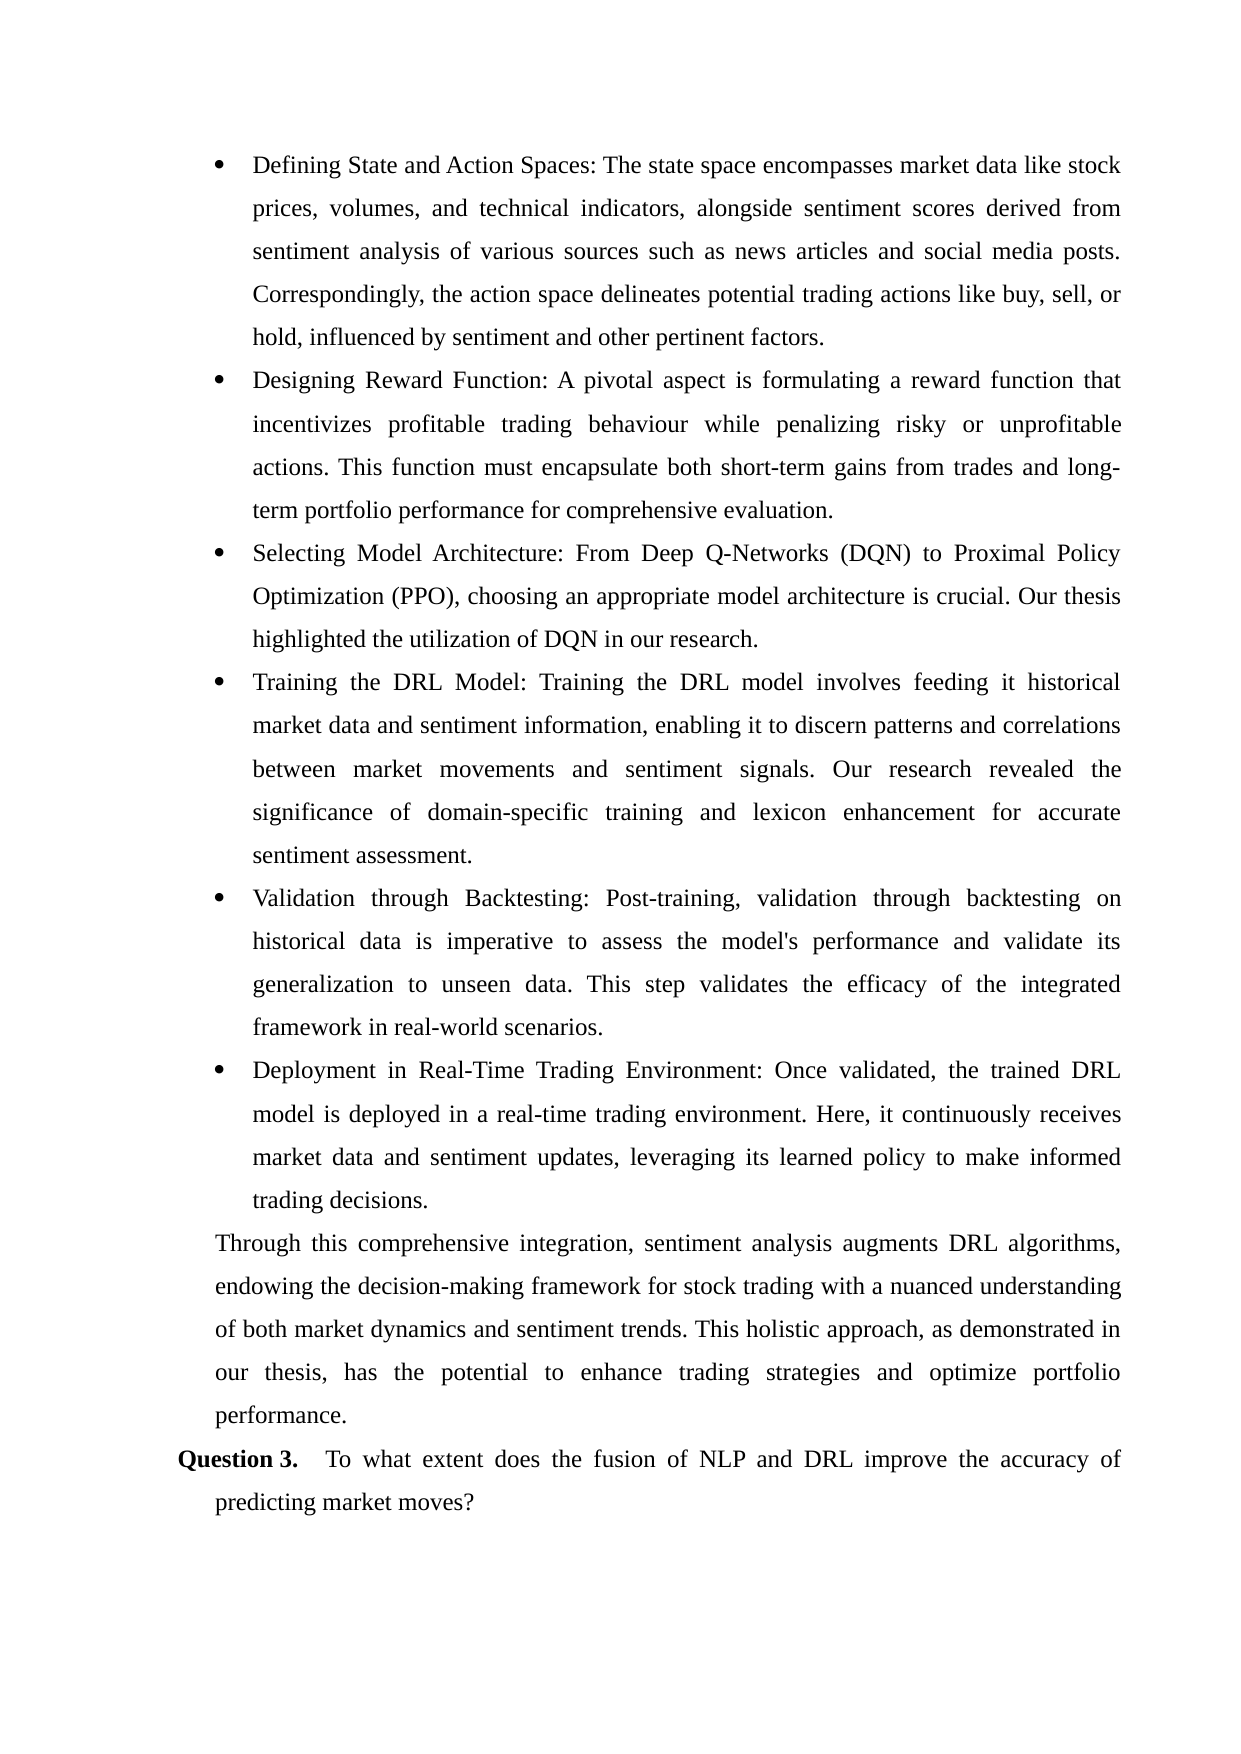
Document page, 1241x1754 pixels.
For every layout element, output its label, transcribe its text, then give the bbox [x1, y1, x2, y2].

list Defining State and Action Spaces: The state space encompasses market data like stock prices, volumes, and technical indicators, alongside sentiment scores derived from sentiment analysis of various sources such as news articles and social media posts. Correspondingly, the action space delineates potential trading actions like buy, sell, or hold, influenced by sentiment and other pertinent factors. [215, 150, 1122, 351]
list Training the DRL Model: Training the DRL model involves feeding it historical market data and sentiment information, enabling it to discern patterns and correlations between market movements and sentiment signals. Our research revealed the significance of domain-specific training and lexicon enhancement for accurate sentiment assessment. [215, 667, 1122, 869]
list To what extent does the fusion of NLP and DRL improve the accuracy of predicting market moves? [177, 1444, 1122, 1516]
list Validation through Backtesting: Post-training, validation through backtesting on historical data is imperative to assess the model's performance and validate its generalization to unseen data. This step validates the efficacy of the integrated framework in real-world scenarios. [215, 883, 1122, 1041]
list Through this comprehensive integration, sentiment analysis augments DRL algorithms, endowing the decision-making framework for stock trading with a nuanced understanding of both market dynamics and sentiment trends. This holistic approach, as demonstrated in our thesis, has the potential to enhance trading strategies and optimize portfolio performance. [215, 1228, 1122, 1429]
list Selecting Model Architecture: From Deep Q-Networks (DQN) to Proximal Policy Optimization (PPO), choosing an appropriate model architecture is crucial. Our thesis highlighted the utilization of DQN in our research. [215, 538, 1122, 653]
list Deployment in Real-Time Trading Environment: Once validated, the trained DRL model is deployed in a real-time trading environment. Here, it continuously receives market data and sentiment updates, leveraging its learned policy to make informed trading decisions. [215, 1056, 1122, 1214]
list Designing Reward Function: A pivotal aspect is formulating a reward function that incentivizes profitable trading behaviour while penalizing risky or unprofitable actions. This function must encapsulate both short-term gains from trades and long-term portfolio performance for comprehensive evaluation. [215, 366, 1122, 524]
